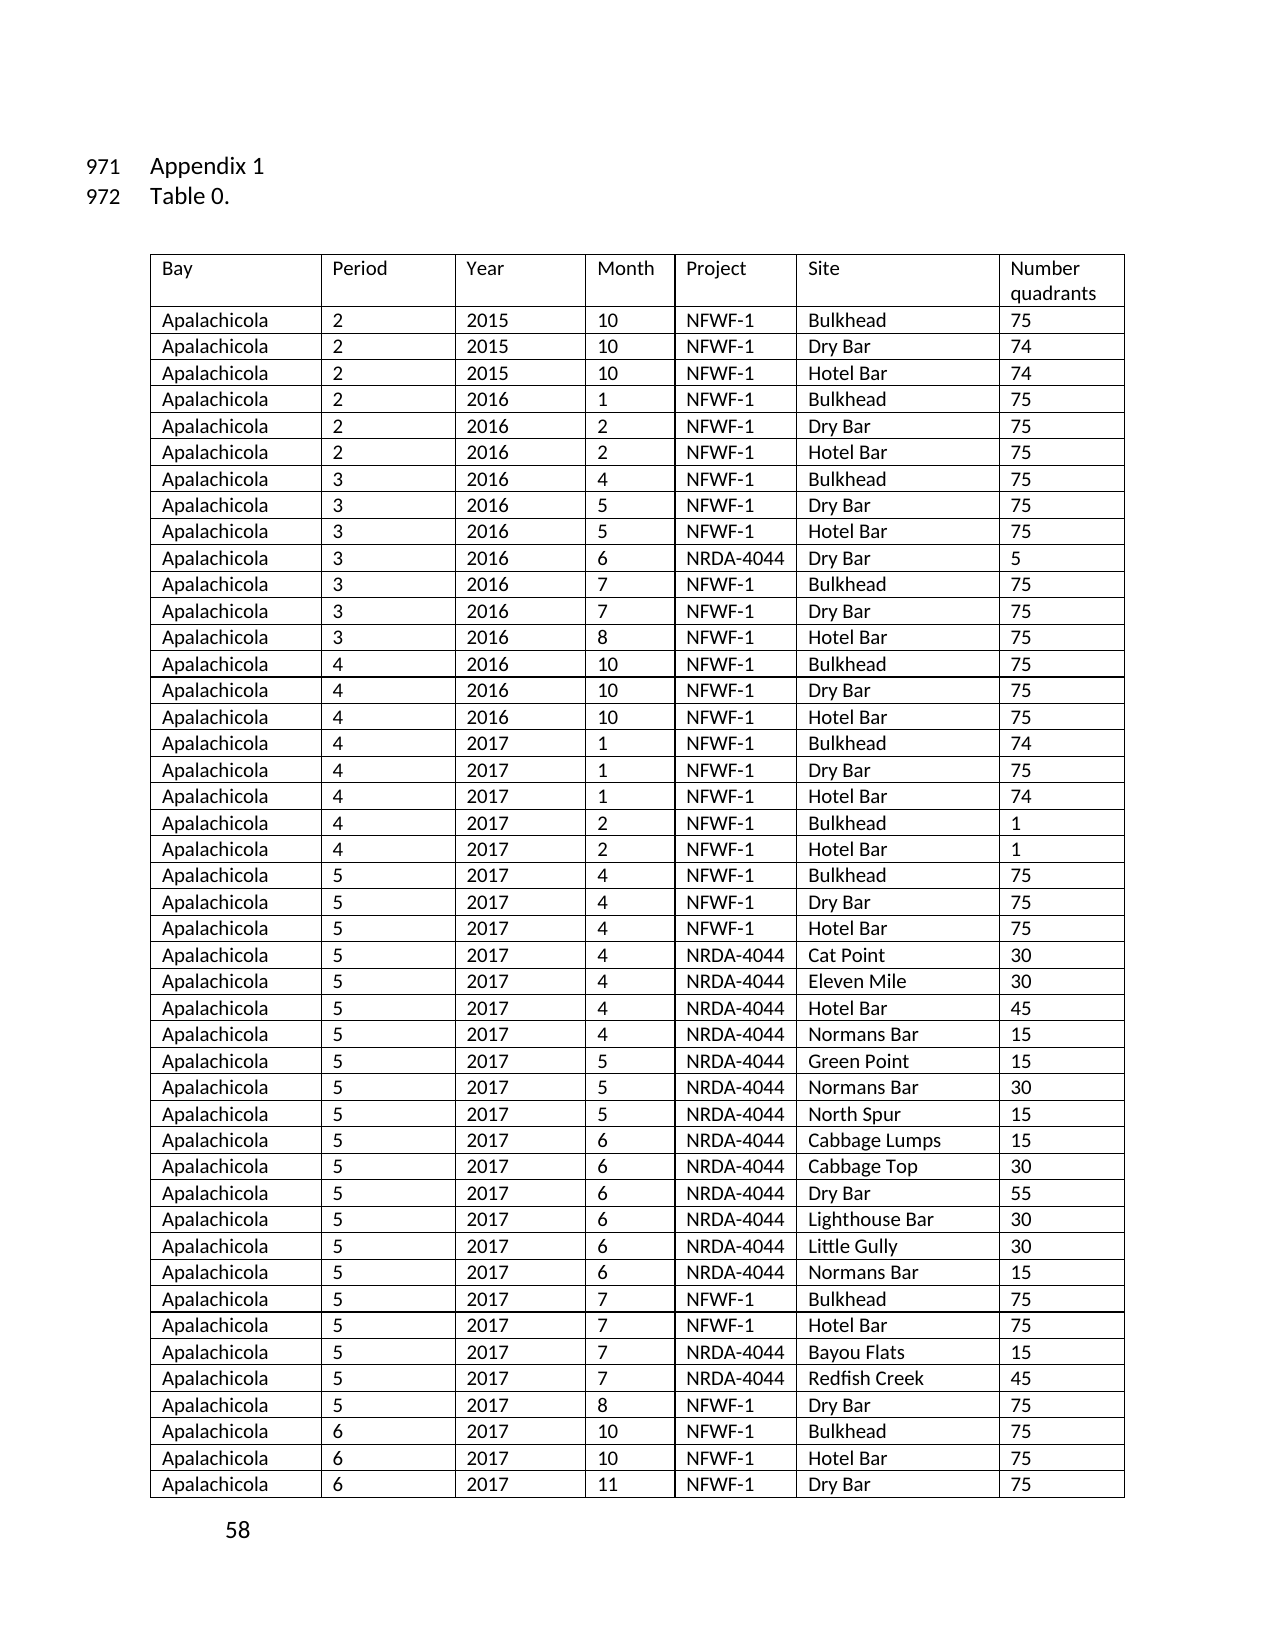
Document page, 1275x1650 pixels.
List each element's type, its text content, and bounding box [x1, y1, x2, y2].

table_cell 7 [586, 572, 674, 597]
table_cell 10 [586, 651, 674, 676]
table_cell 3 [322, 572, 455, 597]
table_cell Normans Bar [797, 1021, 999, 1047]
table_cell Bulkhead [797, 386, 999, 412]
table_cell NRDA-4044 [676, 1048, 796, 1073]
table_cell Apalachicola [151, 439, 321, 465]
table_cell Apalachicola [151, 995, 321, 1020]
table_cell 15 [1000, 1260, 1124, 1285]
table_cell 6 [322, 1445, 455, 1470]
table_cell 2015 [456, 360, 585, 385]
table_cell Apalachicola [151, 334, 321, 359]
table_cell Hotel Bar [797, 916, 999, 941]
table_cell Dry Bar [797, 492, 999, 518]
table_cell NFWF-1 [676, 678, 796, 703]
table_cell 15 [1000, 1101, 1124, 1126]
table_cell 4 [586, 942, 674, 967]
table_cell Apalachicola [151, 1445, 321, 1470]
table_cell NRDA-4044 [676, 545, 796, 571]
table_cell NFWF-1 [676, 1286, 796, 1311]
table_cell NFWF-1 [676, 625, 796, 650]
table_cell Bulkhead [797, 307, 999, 332]
table_cell 4 [586, 863, 674, 888]
table_cell NFWF-1 [676, 757, 796, 782]
table_cell 2017 [456, 995, 585, 1020]
table_cell Dry Bar [797, 678, 999, 703]
table_cell Apalachicola [151, 1471, 321, 1497]
table_cell 3 [322, 519, 455, 544]
table_cell 2017 [456, 1471, 585, 1497]
table_cell 4 [322, 730, 455, 756]
table_cell 2 [586, 810, 674, 835]
table_cell Apalachicola [151, 492, 321, 518]
table_cell Apalachicola [151, 757, 321, 782]
table_cell Dry Bar [797, 1392, 999, 1417]
table_cell NFWF-1 [676, 572, 796, 597]
table_cell 2017 [456, 836, 585, 862]
table_cell 75 [1000, 1471, 1124, 1497]
table_cell Apalachicola [151, 1048, 321, 1073]
table_cell Hotel Bar [797, 836, 999, 862]
table_cell 2016 [456, 519, 585, 544]
table_cell Normans Bar [797, 1260, 999, 1285]
table_cell Hotel Bar [797, 625, 999, 650]
table_cell 75 [1000, 1418, 1124, 1444]
table_cell Hotel Bar [797, 439, 999, 465]
table_cell 2016 [456, 704, 585, 729]
table_cell 2017 [456, 1021, 585, 1047]
table_cell 11 [586, 1471, 674, 1497]
table_cell 5 [322, 1286, 455, 1311]
table_cell NFWF-1 [676, 863, 796, 888]
table_cell Apalachicola [151, 307, 321, 332]
table_cell Dry Bar [797, 334, 999, 359]
table_cell Cabbage Lumps [797, 1127, 999, 1153]
table_cell 2015 [456, 307, 585, 332]
table_cell Bulkhead [797, 466, 999, 491]
table_cell 2017 [456, 1313, 585, 1338]
table_cell 75 [1000, 519, 1124, 544]
table_cell 75 [1000, 413, 1124, 438]
table_cell Apalachicola [151, 704, 321, 729]
table_cell 30 [1000, 1207, 1124, 1232]
table_cell 4 [322, 678, 455, 703]
table_cell Cabbage Top [797, 1154, 999, 1179]
table_cell NFWF-1 [676, 783, 796, 809]
table_cell Normans Bar [797, 1074, 999, 1100]
table_cell Bulkhead [797, 1418, 999, 1444]
table_cell 75 [1000, 1392, 1124, 1417]
table_cell 2017 [456, 757, 585, 782]
table_cell NRDA-4044 [676, 969, 796, 994]
table_cell NFWF-1 [676, 704, 796, 729]
table_cell 2017 [456, 1260, 585, 1285]
table_cell 6 [586, 1233, 674, 1258]
table_cell Dry Bar [797, 413, 999, 438]
table_cell 6 [586, 1154, 674, 1179]
table_cell 8 [586, 625, 674, 650]
table_cell 74 [1000, 730, 1124, 756]
table_cell Dry Bar [797, 1471, 999, 1497]
table_cell Apalachicola [151, 1286, 321, 1311]
table_cell 2016 [456, 678, 585, 703]
table_cell 1 [586, 730, 674, 756]
table_cell 75 [1000, 916, 1124, 941]
table_cell NFWF-1 [676, 1445, 796, 1470]
table_cell 2017 [456, 1339, 585, 1364]
table_cell 2016 [456, 413, 585, 438]
table_cell Apalachicola [151, 386, 321, 412]
table_cell 5 [322, 1365, 455, 1391]
table_cell 2 [322, 360, 455, 385]
table_cell Apalachicola [151, 836, 321, 862]
table_cell 74 [1000, 360, 1124, 385]
table_cell Bulkhead [797, 810, 999, 835]
table_cell 3 [322, 598, 455, 623]
table_cell 15 [1000, 1048, 1124, 1073]
table_cell 75 [1000, 572, 1124, 597]
table_cell 5 [322, 916, 455, 941]
table_cell 10 [586, 360, 674, 385]
table_cell 4 [322, 704, 455, 729]
table_cell Apalachicola [151, 916, 321, 941]
table_cell NFWF-1 [676, 651, 796, 676]
table_cell Apalachicola [151, 1313, 321, 1338]
text Table 0. [150, 181, 1125, 211]
table_cell 5 [322, 1392, 455, 1417]
table_cell Apalachicola [151, 1180, 321, 1206]
table_cell 5 [586, 519, 674, 544]
table_cell 5 [586, 1101, 674, 1126]
table_cell 2017 [456, 1127, 585, 1153]
table_cell Eleven Mile [797, 969, 999, 994]
table_header Number quadrants [1000, 255, 1124, 306]
table_cell 2017 [456, 1101, 585, 1126]
table_cell 1 [1000, 836, 1124, 862]
table_cell NFWF-1 [676, 413, 796, 438]
table_cell 5 [322, 1180, 455, 1206]
table_cell 4 [586, 969, 674, 994]
table_cell NFWF-1 [676, 1418, 796, 1444]
table_cell 45 [1000, 995, 1124, 1020]
table_cell Hotel Bar [797, 360, 999, 385]
table_cell 5 [322, 995, 455, 1020]
table_cell Little Gully [797, 1233, 999, 1258]
table_cell 10 [586, 307, 674, 332]
table_cell NFWF-1 [676, 1392, 796, 1417]
table_cell 4 [586, 466, 674, 491]
table_cell Green Point [797, 1048, 999, 1073]
table_cell 5 [322, 1207, 455, 1232]
table_cell 75 [1000, 1313, 1124, 1338]
table_cell 15 [1000, 1339, 1124, 1364]
table_cell 2016 [456, 466, 585, 491]
table_cell Apalachicola [151, 466, 321, 491]
table_cell 2016 [456, 545, 585, 571]
table_cell 5 [322, 1127, 455, 1153]
table_cell Bayou Flats [797, 1339, 999, 1364]
table_cell 4 [586, 995, 674, 1020]
table_cell 2 [322, 439, 455, 465]
table_cell Apalachicola [151, 1074, 321, 1100]
table_header Site [797, 255, 999, 306]
table_cell NRDA-4044 [676, 942, 796, 967]
table_cell Apalachicola [151, 730, 321, 756]
table_cell Bulkhead [797, 651, 999, 676]
table_cell 2 [322, 413, 455, 438]
table_cell Dry Bar [797, 598, 999, 623]
table_cell Apalachicola [151, 545, 321, 571]
table_cell 2017 [456, 1286, 585, 1311]
table_cell 6 [586, 545, 674, 571]
table_cell Apalachicola [151, 413, 321, 438]
table_cell NFWF-1 [676, 439, 796, 465]
table_cell NRDA-4044 [676, 1154, 796, 1179]
table_cell 5 [322, 1048, 455, 1073]
table_cell 3 [322, 625, 455, 650]
table_cell 8 [586, 1392, 674, 1417]
table_cell 75 [1000, 704, 1124, 729]
table_cell NRDA-4044 [676, 1074, 796, 1100]
table_cell 5 [322, 889, 455, 914]
table_cell Apalachicola [151, 1418, 321, 1444]
table_cell 2017 [456, 969, 585, 994]
table_cell 30 [1000, 1154, 1124, 1179]
table_cell Apalachicola [151, 863, 321, 888]
table_cell 3 [322, 492, 455, 518]
table_cell Apalachicola [151, 1260, 321, 1285]
table_cell Apalachicola [151, 1127, 321, 1153]
table_cell 2017 [456, 783, 585, 809]
table_cell 6 [322, 1418, 455, 1444]
table_cell 5 [322, 1233, 455, 1258]
table_cell 5 [322, 942, 455, 967]
table_cell 2017 [456, 942, 585, 967]
table_cell 2017 [456, 1445, 585, 1470]
table_cell 10 [586, 678, 674, 703]
table_cell Dry Bar [797, 889, 999, 914]
table_cell 2017 [456, 863, 585, 888]
table_cell Hotel Bar [797, 783, 999, 809]
table_cell 5 [322, 1339, 455, 1364]
table_cell NFWF-1 [676, 598, 796, 623]
table_cell Apalachicola [151, 572, 321, 597]
table_cell 6 [586, 1260, 674, 1285]
table_cell 5 [322, 1313, 455, 1338]
table_cell NRDA-4044 [676, 1101, 796, 1126]
table_cell Apalachicola [151, 810, 321, 835]
table_cell 7 [586, 1313, 674, 1338]
table_cell NRDA-4044 [676, 1207, 796, 1232]
table_cell 6 [322, 1471, 455, 1497]
table_cell 5 [322, 1154, 455, 1179]
table_cell 6 [586, 1180, 674, 1206]
table_cell NFWF-1 [676, 810, 796, 835]
table_cell Apalachicola [151, 651, 321, 676]
table_cell 4 [322, 783, 455, 809]
table_cell NFWF-1 [676, 386, 796, 412]
table_cell 4 [322, 757, 455, 782]
table_cell 10 [586, 334, 674, 359]
table_cell Apalachicola [151, 598, 321, 623]
table_header Bay [151, 255, 321, 306]
table_cell 2017 [456, 1418, 585, 1444]
table_cell 30 [1000, 1074, 1124, 1100]
table_cell 1 [586, 783, 674, 809]
table_cell NFWF-1 [676, 916, 796, 941]
table_cell 5 [322, 1101, 455, 1126]
table_cell 5 [1000, 545, 1124, 571]
table_cell Apalachicola [151, 625, 321, 650]
table_cell 2015 [456, 334, 585, 359]
table_cell Apalachicola [151, 783, 321, 809]
table_cell NFWF-1 [676, 519, 796, 544]
table_cell 75 [1000, 889, 1124, 914]
table_cell Apalachicola [151, 942, 321, 967]
table_cell 4 [586, 916, 674, 941]
table_cell Apalachicola [151, 1021, 321, 1047]
table_cell 75 [1000, 863, 1124, 888]
table_cell Apalachicola [151, 1101, 321, 1126]
table_cell 7 [586, 1286, 674, 1311]
table_cell 2017 [456, 1180, 585, 1206]
table_cell 10 [586, 1445, 674, 1470]
table_cell Dry Bar [797, 1180, 999, 1206]
table_cell 30 [1000, 969, 1124, 994]
table_cell Dry Bar [797, 545, 999, 571]
table_cell NFWF-1 [676, 334, 796, 359]
table_cell 75 [1000, 307, 1124, 332]
table_cell Bulkhead [797, 730, 999, 756]
table_cell Bulkhead [797, 863, 999, 888]
table_cell 2017 [456, 916, 585, 941]
table_cell Redfish Creek [797, 1365, 999, 1391]
table_cell 2017 [456, 1048, 585, 1073]
table_cell 75 [1000, 1286, 1124, 1311]
table_cell 2017 [456, 1074, 585, 1100]
table_cell 2017 [456, 889, 585, 914]
table_cell 75 [1000, 757, 1124, 782]
table_cell 7 [586, 598, 674, 623]
text Appendix 1 [150, 150, 1125, 181]
table_cell 75 [1000, 651, 1124, 676]
table_cell 5 [322, 1074, 455, 1100]
table_cell Apalachicola [151, 1233, 321, 1258]
table_cell Apalachicola [151, 360, 321, 385]
table_cell 75 [1000, 386, 1124, 412]
table_cell NRDA-4044 [676, 1339, 796, 1364]
table_cell 6 [586, 1127, 674, 1153]
table_cell 2017 [456, 1207, 585, 1232]
table_cell 3 [322, 545, 455, 571]
table_cell NFWF-1 [676, 492, 796, 518]
table_cell 2017 [456, 1392, 585, 1417]
table_cell 2016 [456, 492, 585, 518]
table_cell 15 [1000, 1021, 1124, 1047]
table_cell 75 [1000, 598, 1124, 623]
table_cell 2016 [456, 651, 585, 676]
table_cell NRDA-4044 [676, 1127, 796, 1153]
table_cell NRDA-4044 [676, 995, 796, 1020]
table_header Project [676, 255, 796, 306]
table_cell 30 [1000, 1233, 1124, 1258]
table_cell North Spur [797, 1101, 999, 1126]
table_cell 1 [586, 757, 674, 782]
table_cell 75 [1000, 466, 1124, 491]
table_cell Apalachicola [151, 1339, 321, 1364]
table_cell NFWF-1 [676, 466, 796, 491]
table_cell 2016 [456, 386, 585, 412]
table_cell Hotel Bar [797, 995, 999, 1020]
table_cell NFWF-1 [676, 730, 796, 756]
table_cell 2016 [456, 439, 585, 465]
table_cell 2016 [456, 625, 585, 650]
table_cell NRDA-4044 [676, 1365, 796, 1391]
table_cell Hotel Bar [797, 1445, 999, 1470]
table_cell 45 [1000, 1365, 1124, 1391]
table_cell Apalachicola [151, 1365, 321, 1391]
table_cell 5 [586, 1074, 674, 1100]
table_cell Apalachicola [151, 1207, 321, 1232]
table_cell Apalachicola [151, 889, 321, 914]
table_cell 2016 [456, 572, 585, 597]
table_cell 5 [322, 863, 455, 888]
table_cell 10 [586, 1418, 674, 1444]
table_cell Apalachicola [151, 519, 321, 544]
table_cell 7 [586, 1365, 674, 1391]
table_cell 5 [322, 1021, 455, 1047]
table_cell Apalachicola [151, 678, 321, 703]
table_cell NRDA-4044 [676, 1180, 796, 1206]
table_cell 2017 [456, 810, 585, 835]
table_cell 74 [1000, 783, 1124, 809]
table_cell 2 [322, 386, 455, 412]
table_cell Dry Bar [797, 757, 999, 782]
table_cell 2 [586, 439, 674, 465]
table_cell Cat Point [797, 942, 999, 967]
table_cell Bulkhead [797, 572, 999, 597]
table_cell 1 [586, 386, 674, 412]
table_cell Hotel Bar [797, 519, 999, 544]
table_cell 2017 [456, 1154, 585, 1179]
table_cell 5 [586, 1048, 674, 1073]
table_cell 2016 [456, 598, 585, 623]
table_cell 4 [322, 651, 455, 676]
table_cell 4 [586, 1021, 674, 1047]
table_cell 4 [322, 836, 455, 862]
table_cell 1 [1000, 810, 1124, 835]
table_cell 4 [586, 889, 674, 914]
table_cell 2017 [456, 730, 585, 756]
table_header Month [586, 255, 674, 306]
table_cell 4 [322, 810, 455, 835]
table_cell NFWF-1 [676, 360, 796, 385]
table_cell Lighthouse Bar [797, 1207, 999, 1232]
table_cell 7 [586, 1339, 674, 1364]
table_cell 5 [322, 969, 455, 994]
table_cell 2017 [456, 1233, 585, 1258]
table_cell 10 [586, 704, 674, 729]
table_cell NFWF-1 [676, 836, 796, 862]
table_cell 2 [322, 334, 455, 359]
table_cell Apalachicola [151, 1392, 321, 1417]
table_cell 6 [586, 1207, 674, 1232]
table_cell 55 [1000, 1180, 1124, 1206]
table_cell NFWF-1 [676, 1471, 796, 1497]
table_cell 74 [1000, 334, 1124, 359]
table_cell Bulkhead [797, 1286, 999, 1311]
table_cell 75 [1000, 1445, 1124, 1470]
table_cell 75 [1000, 625, 1124, 650]
table_cell Hotel Bar [797, 1313, 999, 1338]
table_cell NRDA-4044 [676, 1233, 796, 1258]
table_cell Apalachicola [151, 1154, 321, 1179]
table_cell NRDA-4044 [676, 1021, 796, 1047]
table_header Year [456, 255, 585, 306]
table_cell 2 [586, 836, 674, 862]
table_cell 15 [1000, 1127, 1124, 1153]
table_cell 75 [1000, 492, 1124, 518]
table_cell 2017 [456, 1365, 585, 1391]
table_cell 5 [322, 1260, 455, 1285]
table_cell 30 [1000, 942, 1124, 967]
table_cell 75 [1000, 678, 1124, 703]
table_header Period [322, 255, 455, 306]
table_cell NRDA-4044 [676, 1260, 796, 1285]
table_cell Hotel Bar [797, 704, 999, 729]
table_cell 5 [586, 492, 674, 518]
table_cell 75 [1000, 439, 1124, 465]
table_cell 2 [322, 307, 455, 332]
table_cell 3 [322, 466, 455, 491]
table_cell 2 [586, 413, 674, 438]
table_cell NFWF-1 [676, 307, 796, 332]
table_cell NFWF-1 [676, 889, 796, 914]
table_cell Apalachicola [151, 969, 321, 994]
table_cell NFWF-1 [676, 1313, 796, 1338]
